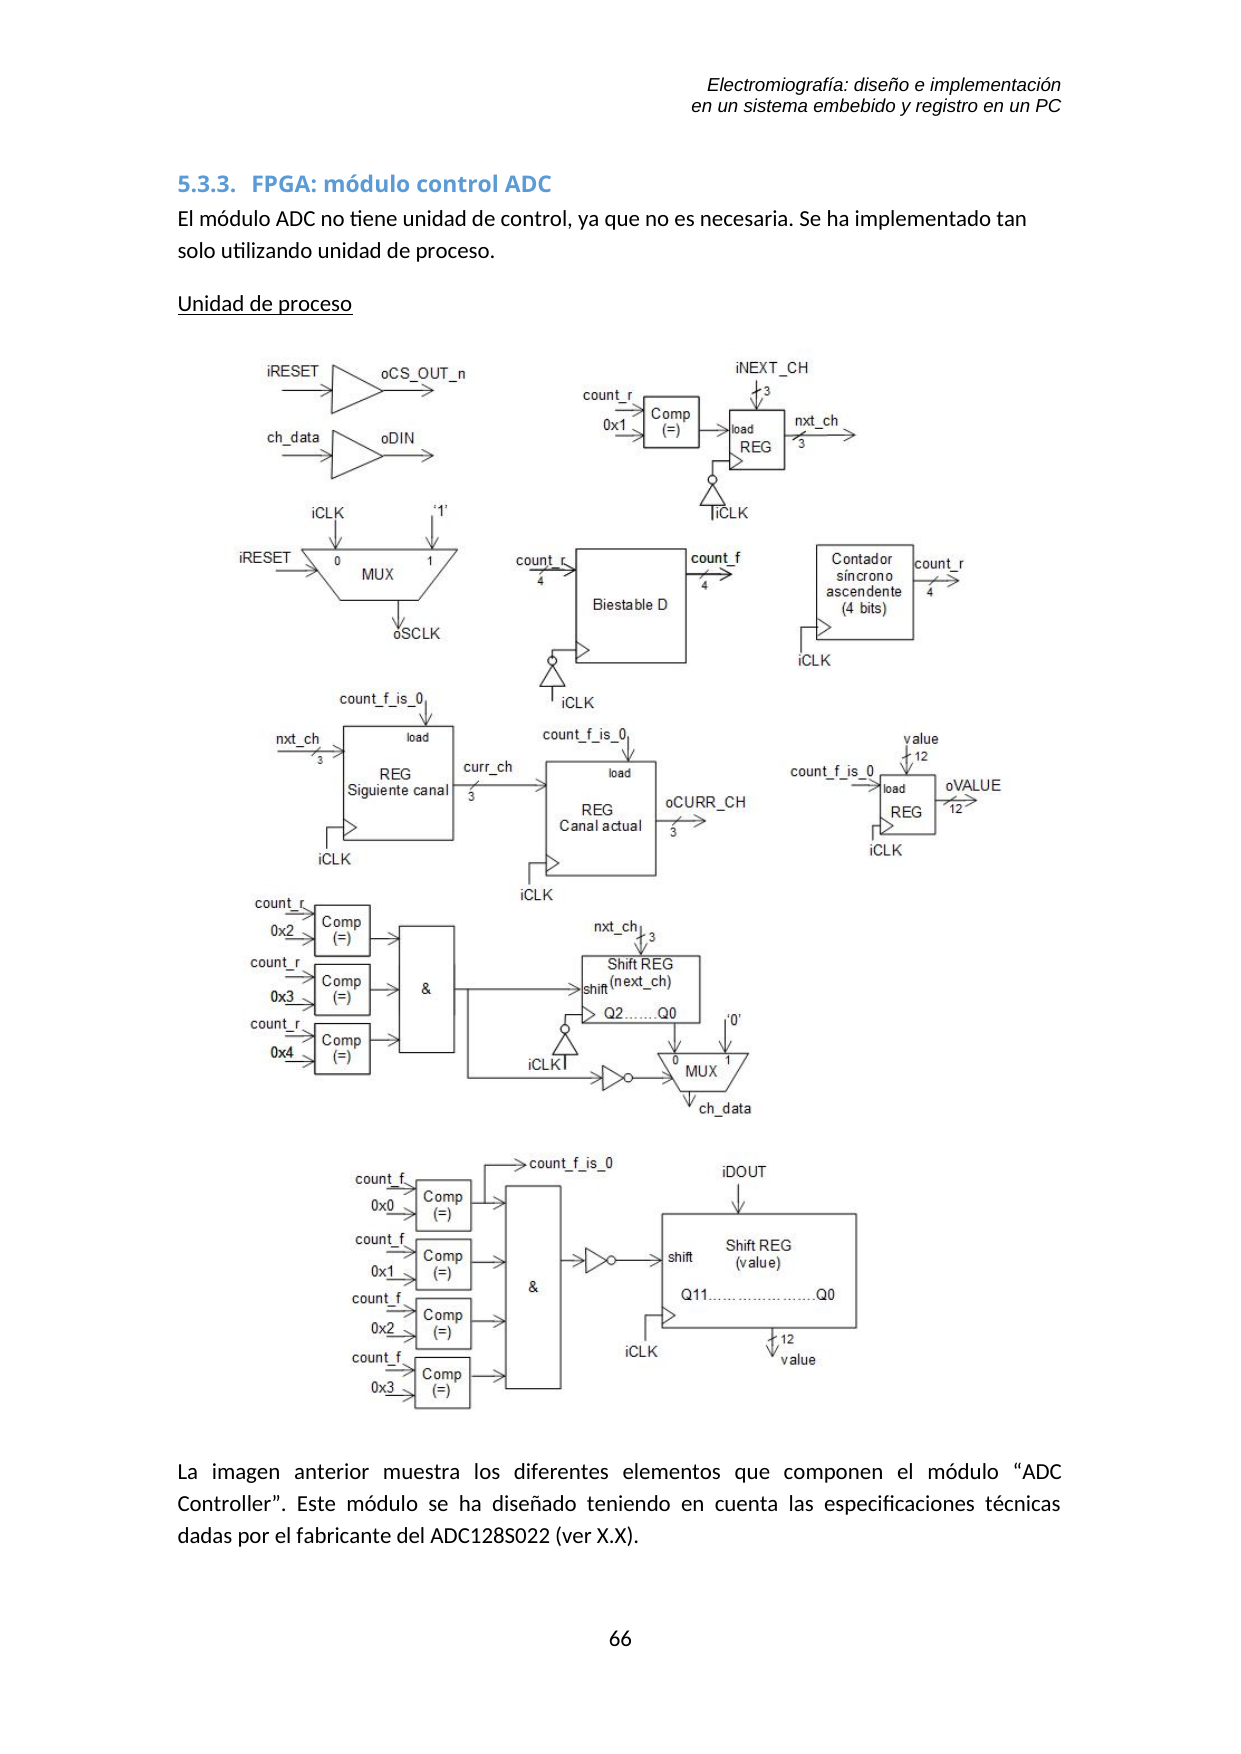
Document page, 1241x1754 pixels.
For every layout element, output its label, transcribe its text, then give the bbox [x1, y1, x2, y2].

picture [223, 342, 1018, 1433]
text El módulo ADC no tiene unidad de control, ya que no es necesaria. Se ha implementado tan solo utilizando unidad de proceso. [177, 204, 1063, 264]
text La imagen anterior muestra los diferentes elementos que componen el módulo “ADC Controller”. Este módulo se ha diseñado teniendo en cuenta las especificaciones técnicas dadas por el fabricante del ADC128S022 (ver X.X). [177, 1457, 1063, 1549]
subtitle FPGA: módulo control ADC [177, 168, 1063, 200]
text Unidad de proceso [177, 289, 1063, 318]
